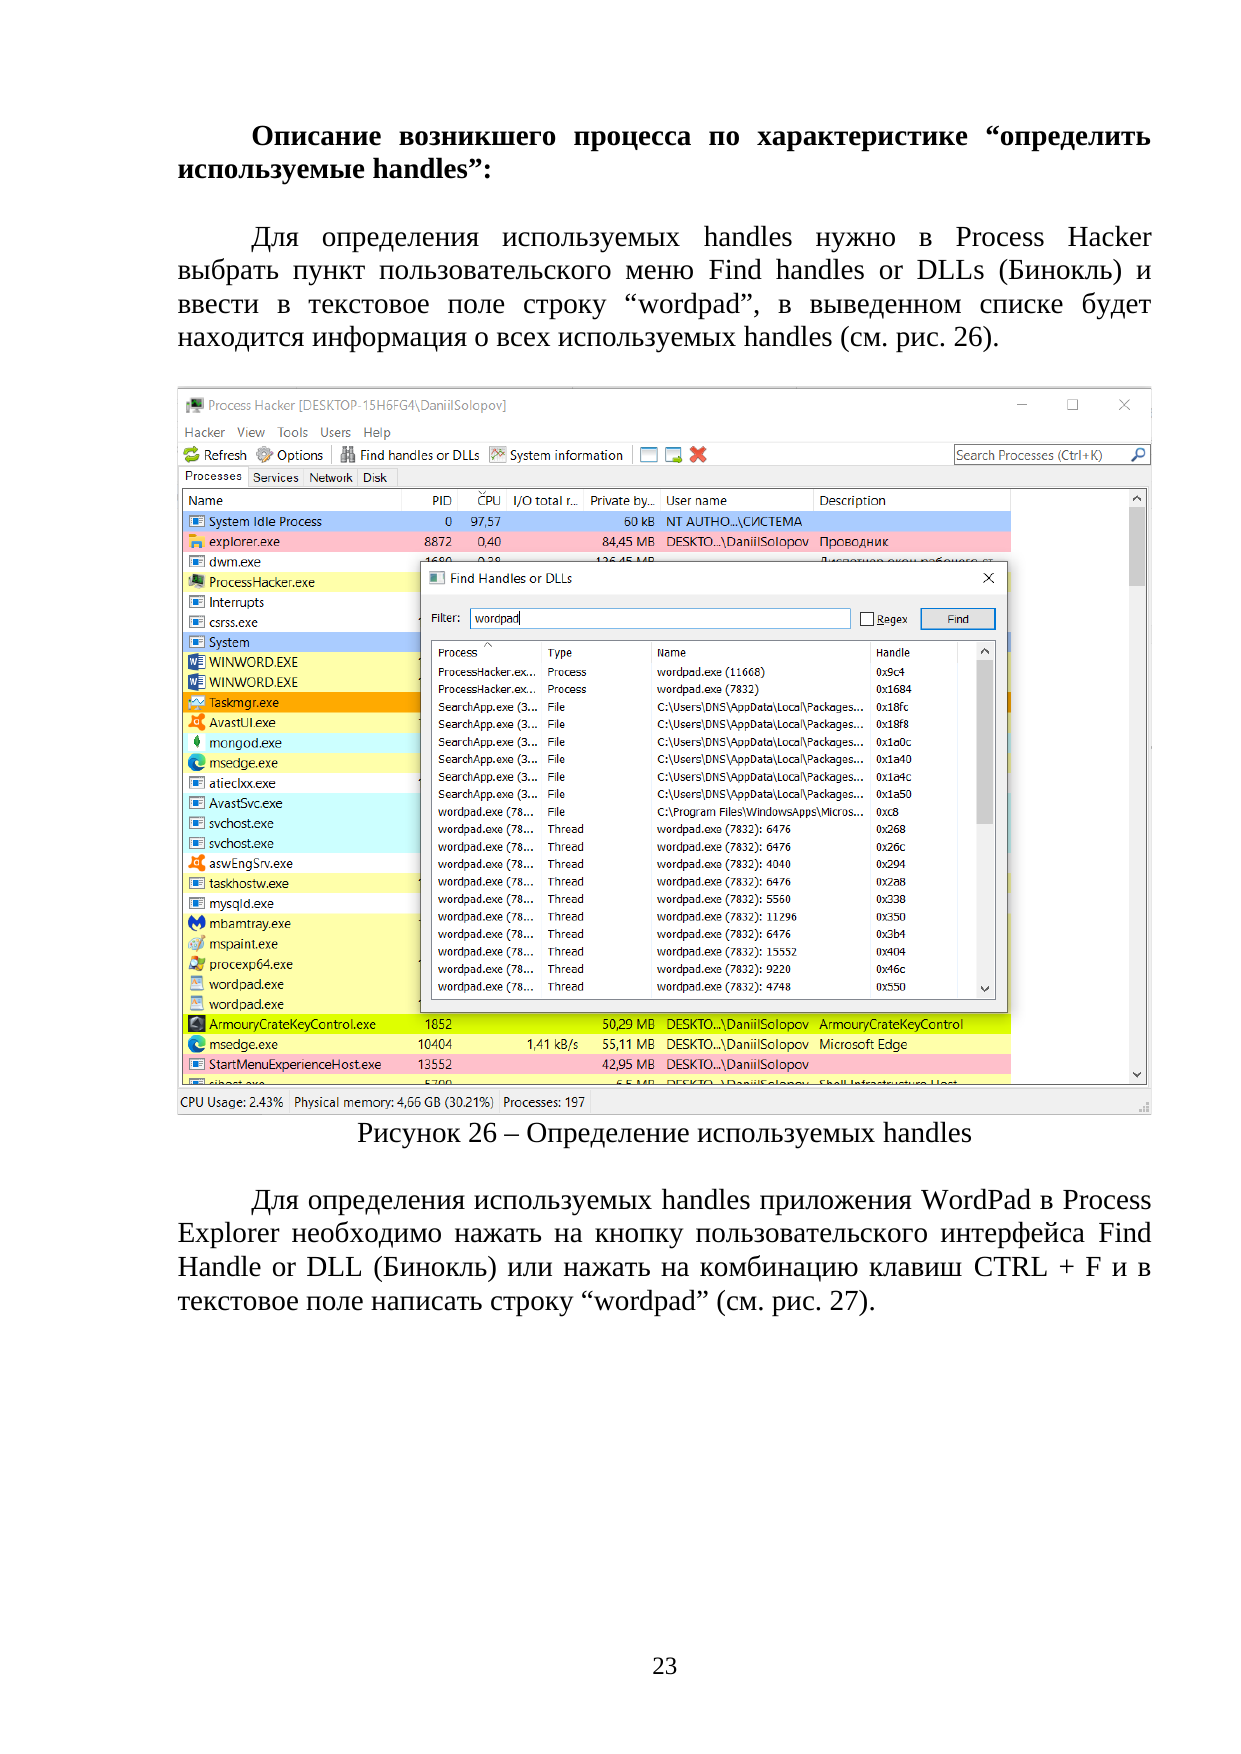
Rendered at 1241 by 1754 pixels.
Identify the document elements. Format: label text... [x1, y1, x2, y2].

text Рисунок 26 – Определение используемых handles [177, 1115, 1152, 1148]
text Для определения используемых handles приложения WordPad в Process Explorer необходимо нажать на кнопку пользовательского интерфейса Find Handle or DLL (Бинокль) или нажать на комбинацию клавиш CTRL + F и в текстовое поле написать строку “wordpad” (см. рис. 27). [177, 1182, 1152, 1316]
text Для определения используемых handles нужно в Process Hacker выбрать пункт пользовательского меню Find handles or DLLs (Бинокль) и ввести в текстовое поле строку “wordpad”, в выведенном списке будет находится информация о всех используемых handles (см. рис. 26). [177, 219, 1152, 353]
picture [177, 386, 1152, 1115]
text Описание возникшего процесса по характеристике “определить используемые handles”: [177, 118, 1152, 185]
